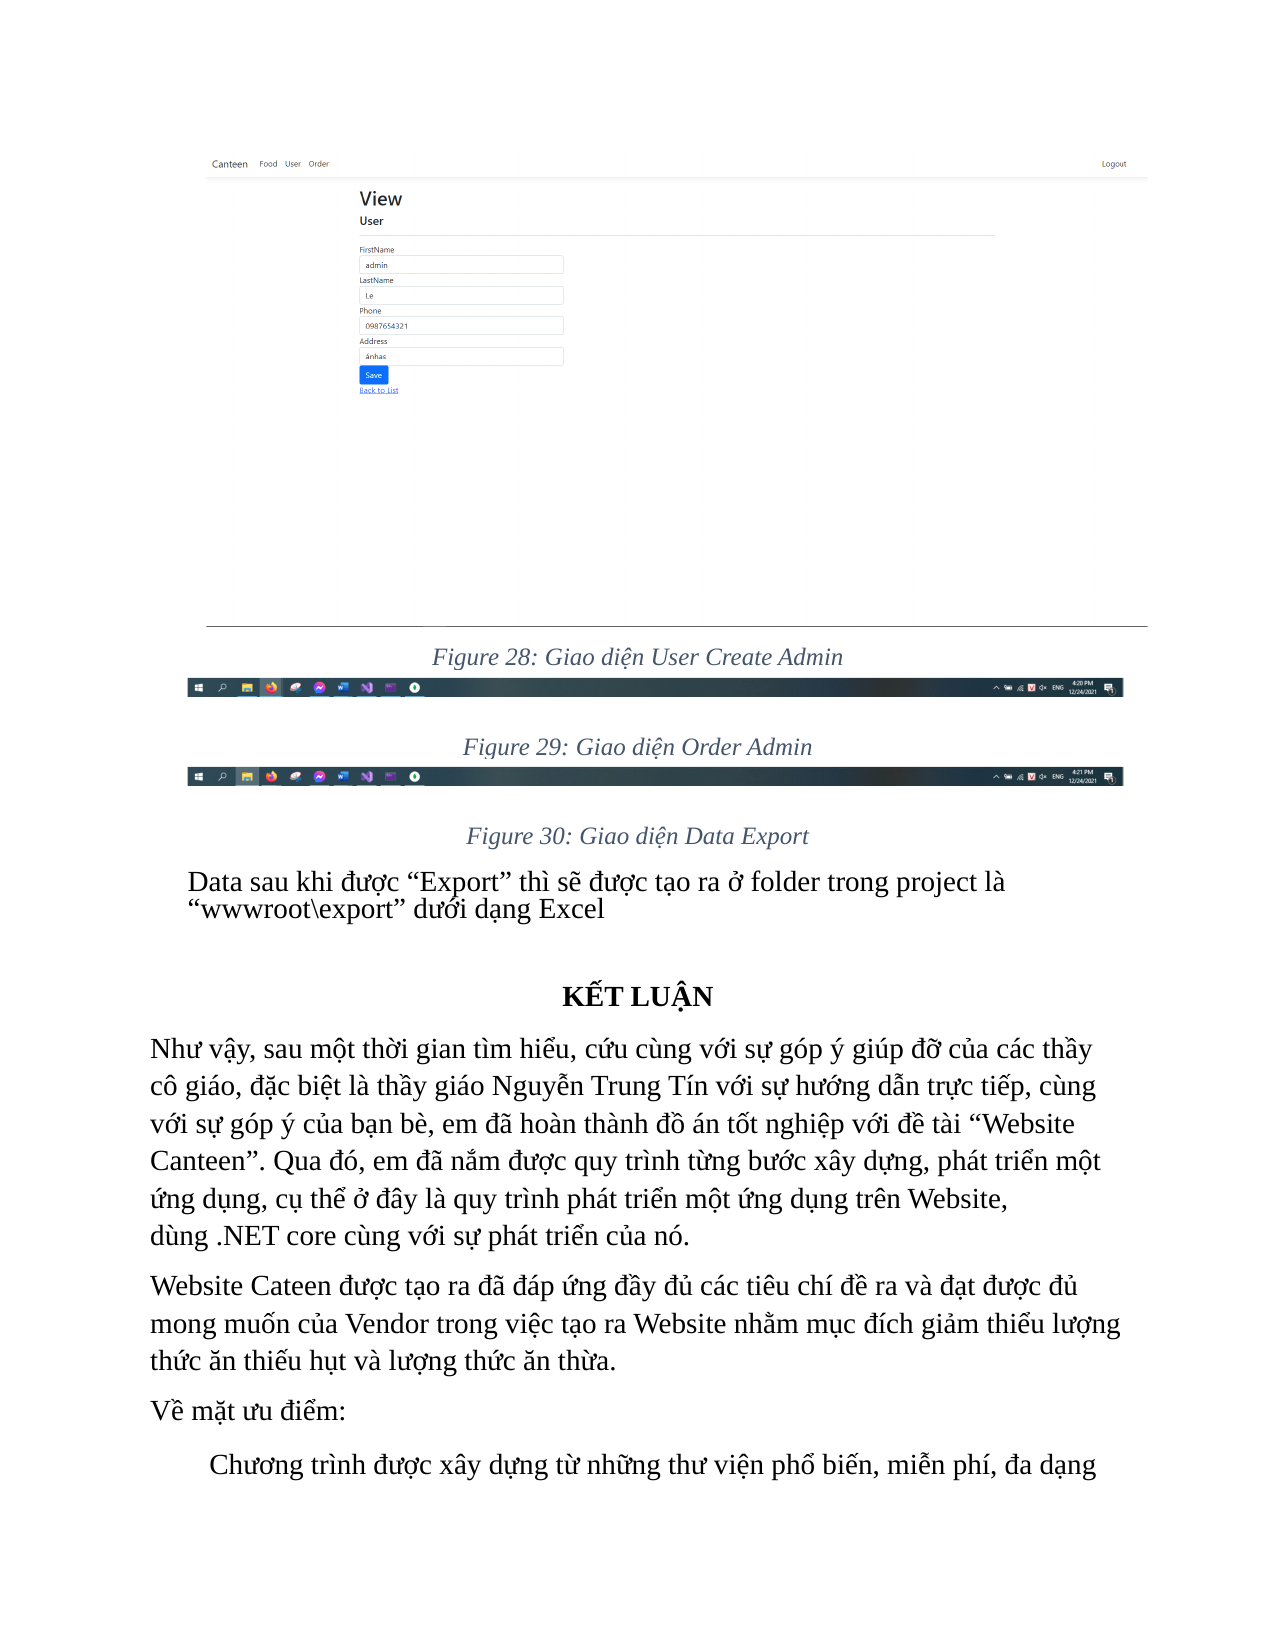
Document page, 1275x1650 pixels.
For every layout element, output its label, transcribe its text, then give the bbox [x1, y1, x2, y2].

text KẾT LUẬN [150, 984, 1125, 1011]
text Về mặt ưu điểm: [150, 1391, 1125, 1428]
text Website Cateen được tạo ra đã đáp ứng đầy đủ các tiêu chí đề ra và đạt được đủ mong muốn của Vendor trong việc tạo ra Website nhằm mục đích giảm thiểu lượng thức ăn thiếu hụt và lượng thức ăn thừa. [150, 1266, 1125, 1378]
text Figure 28: Giao diện User Create Admin [150, 645, 1125, 670]
text Figure 30: Giao diện Data Export [150, 824, 1125, 849]
text Data sau khi được “Export” thì sẽ được tạo ra ở folder trong project là “wwwroot\export” dưới dạng Excel [187, 870, 1125, 924]
text Figure 29: Giao diện Order Admin [150, 735, 1125, 760]
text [150, 1445, 1125, 1482]
text Như vậy, sau một thời gian tìm hiểu, cứu cùng với sự góp ý giúp đỡ của các thầy cô giáo, đặc biệt là thầy giáo Nguyễn Trung Tín với sự hướng dẫn trực tiếp, cùng với sự góp ý của bạn bè, em đã hoàn thành đồ án tốt nghiệp với đề tài “Website Canteen”. Qua đó, em đã nắm được quy trình từng bước xây dựng, phát triển một ứng dụng, cụ thể ở đây là quy trình phát triển một ứng dụng trên Website, dùng .NET core cùng với sự phát triển của nó. [150, 1028, 1125, 1253]
